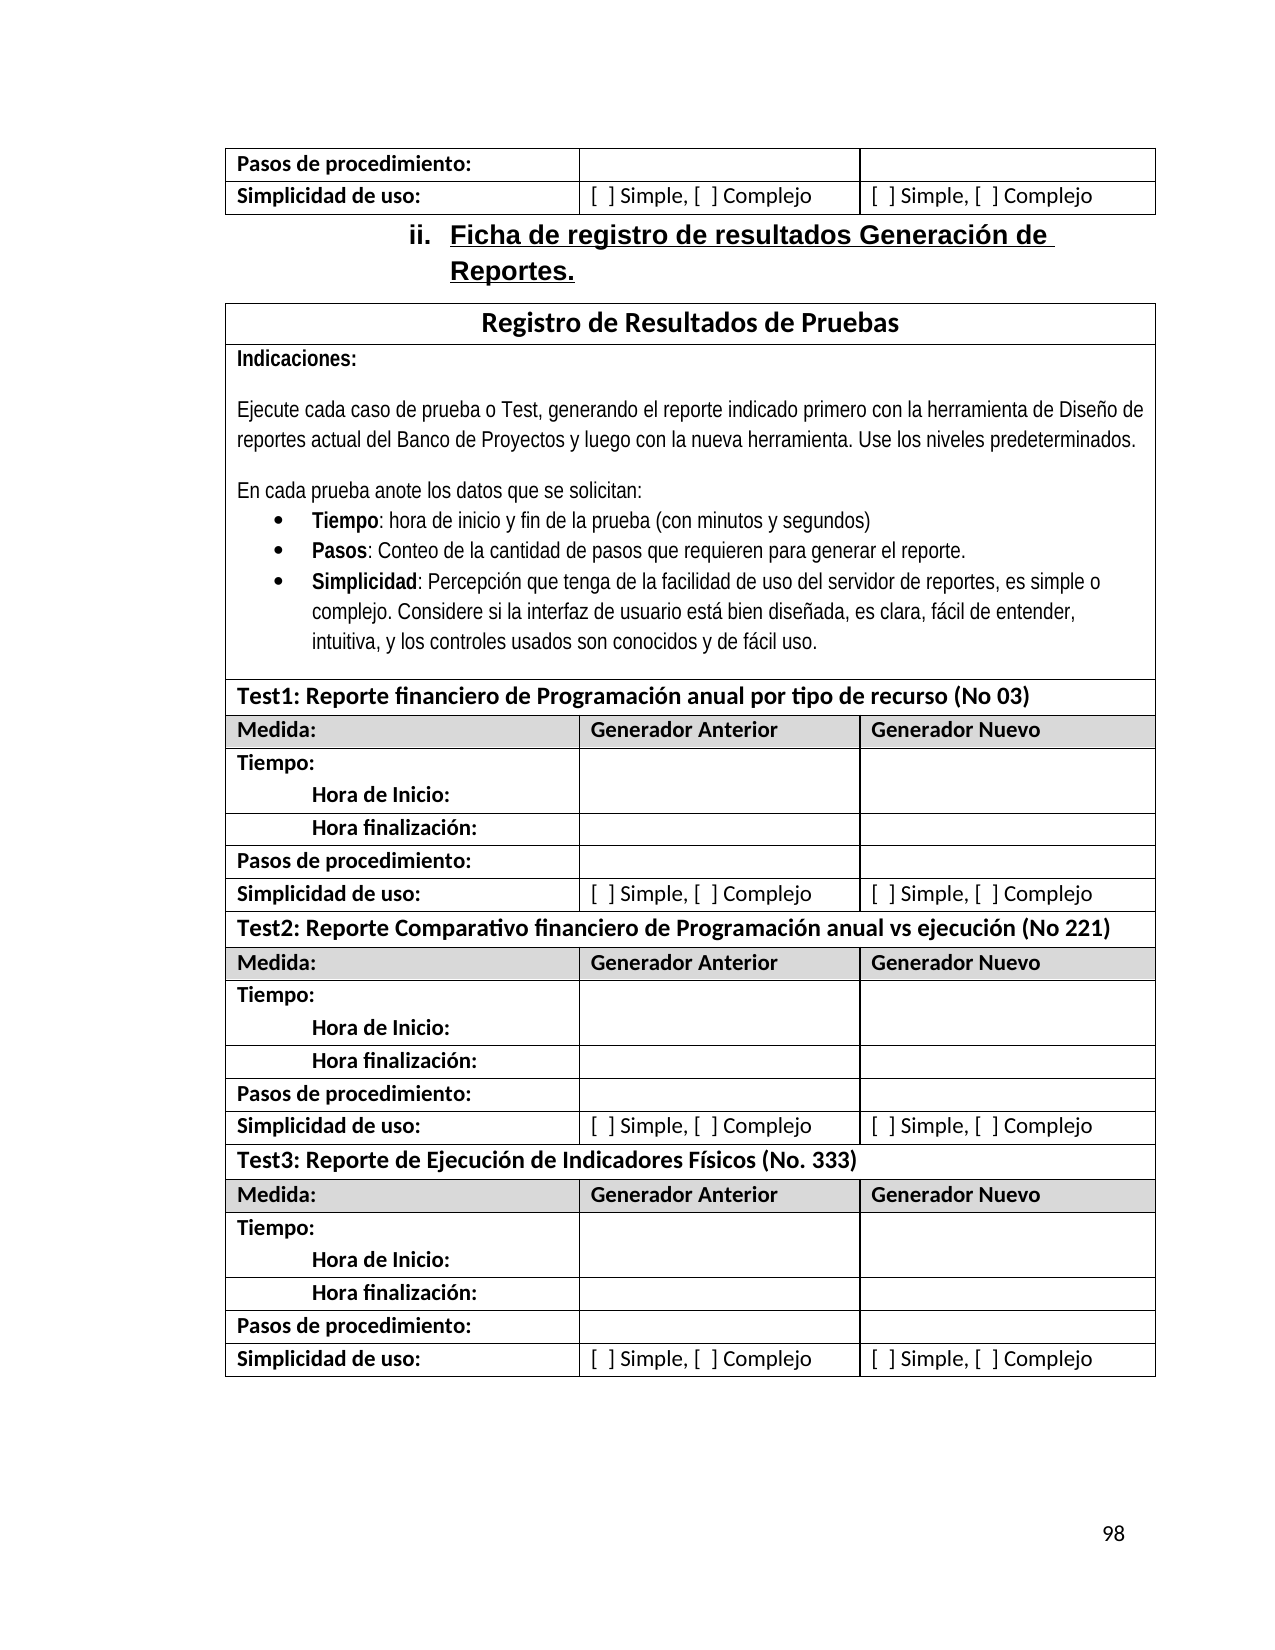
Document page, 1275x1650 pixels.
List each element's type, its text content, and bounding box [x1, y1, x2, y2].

table_cell [ ] Simple, [ ] Complejo [861, 182, 1155, 213]
table_cell [ ] Simple, [ ] Complejo [580, 182, 859, 213]
table_cell [580, 1311, 859, 1343]
table_cell [861, 1213, 1155, 1277]
table_cell [861, 1079, 1155, 1111]
table_cell Pasos de procedimiento: [226, 846, 579, 878]
table_cell [ ] Simple, [ ] Complejo [861, 879, 1155, 911]
table_cell Medida: [226, 716, 579, 747]
table_cell Medida: [226, 948, 579, 979]
table_cell Simplicidad de uso: [226, 1112, 579, 1143]
table_cell [580, 1278, 859, 1310]
table_cell [580, 149, 859, 181]
table_cell [861, 814, 1155, 845]
table_cell Tiempo: Hora de Inicio: [226, 749, 579, 812]
table_cell Pasos de procedimiento: [226, 1311, 579, 1343]
table_cell [580, 814, 859, 845]
table_cell Hora finalización: [226, 1278, 579, 1310]
table_cell [861, 1278, 1155, 1310]
table_cell [580, 1079, 859, 1111]
table_cell [ ] Simple, [ ] Complejo [580, 1112, 859, 1143]
table_cell Test2: Reporte Comparativo financiero de Programación anual vs ejecución (No 221) [226, 912, 1155, 947]
table_cell Test3: Reporte de Ejecución de Indicadores Físicos (No. 333) [226, 1145, 1155, 1179]
table_cell Medida: [226, 1180, 579, 1212]
table_cell Simplicidad de uso: [226, 1344, 579, 1376]
table_cell Generador Nuevo [861, 948, 1155, 979]
table_cell Indicaciones: Ejecute cada caso de prueba o Test, generando el reporte indicado primero con la herramienta de Diseño de reportes actual del Banco de Proyectos y luego con la nueva herramienta. Use los niveles predeterminados. En cada prueba anote los datos que se solicitan: Tiempo: hora de inicio y fin de la prueba (con minutos y segundos) Pasos: Conteo de la cantidad de pasos que requieren para generar el reporte. Simplicidad: Percepción que tenga de la facilidad de uso del servidor de reportes, es simple o complejo. Considere si la interfaz de usuario está bien diseñada, es clara, fácil de entender, intuitiva, y los controles usados son conocidos y de fácil uso. [226, 345, 1155, 679]
table_cell [861, 149, 1155, 181]
table_cell [861, 846, 1155, 878]
table_cell [580, 846, 859, 878]
table_cell [ ] Simple, [ ] Complejo [861, 1112, 1155, 1143]
subtitle Ficha de registro de resultados Generación de Reportes. [431, 219, 1125, 286]
table_cell Generador Nuevo [861, 1180, 1155, 1212]
table_cell [ ] Simple, [ ] Complejo [861, 1344, 1155, 1376]
table_cell Hora finalización: [226, 1046, 579, 1078]
table_header Registro de Resultados de Pruebas [226, 304, 1155, 344]
table_cell [580, 981, 859, 1045]
table_cell Generador Nuevo [861, 716, 1155, 747]
table_cell Tiempo: Hora de Inicio: [226, 1213, 579, 1277]
table_cell Generador Anterior [580, 948, 859, 979]
table_cell Generador Anterior [580, 716, 859, 747]
table_cell [861, 981, 1155, 1045]
table_cell Simplicidad de uso: [226, 879, 579, 911]
table_cell [580, 749, 859, 812]
table_cell Generador Anterior [580, 1180, 859, 1212]
table_cell Pasos de procedimiento: [226, 149, 579, 181]
table_cell Test1: Reporte financiero de Programación anual por tipo de recurso (No 03) [226, 680, 1155, 714]
table_cell [580, 1046, 859, 1078]
table_cell [861, 749, 1155, 812]
table_cell Pasos de procedimiento: [226, 1079, 579, 1111]
table_cell [861, 1046, 1155, 1078]
table_cell [861, 1311, 1155, 1343]
table_cell Simplicidad de uso: [226, 182, 579, 213]
table_cell [580, 1213, 859, 1277]
table_cell [ ] Simple, [ ] Complejo [580, 879, 859, 911]
table_cell Tiempo: Hora de Inicio: [226, 981, 579, 1045]
table_cell Hora finalización: [226, 814, 579, 845]
table_cell [ ] Simple, [ ] Complejo [580, 1344, 859, 1376]
